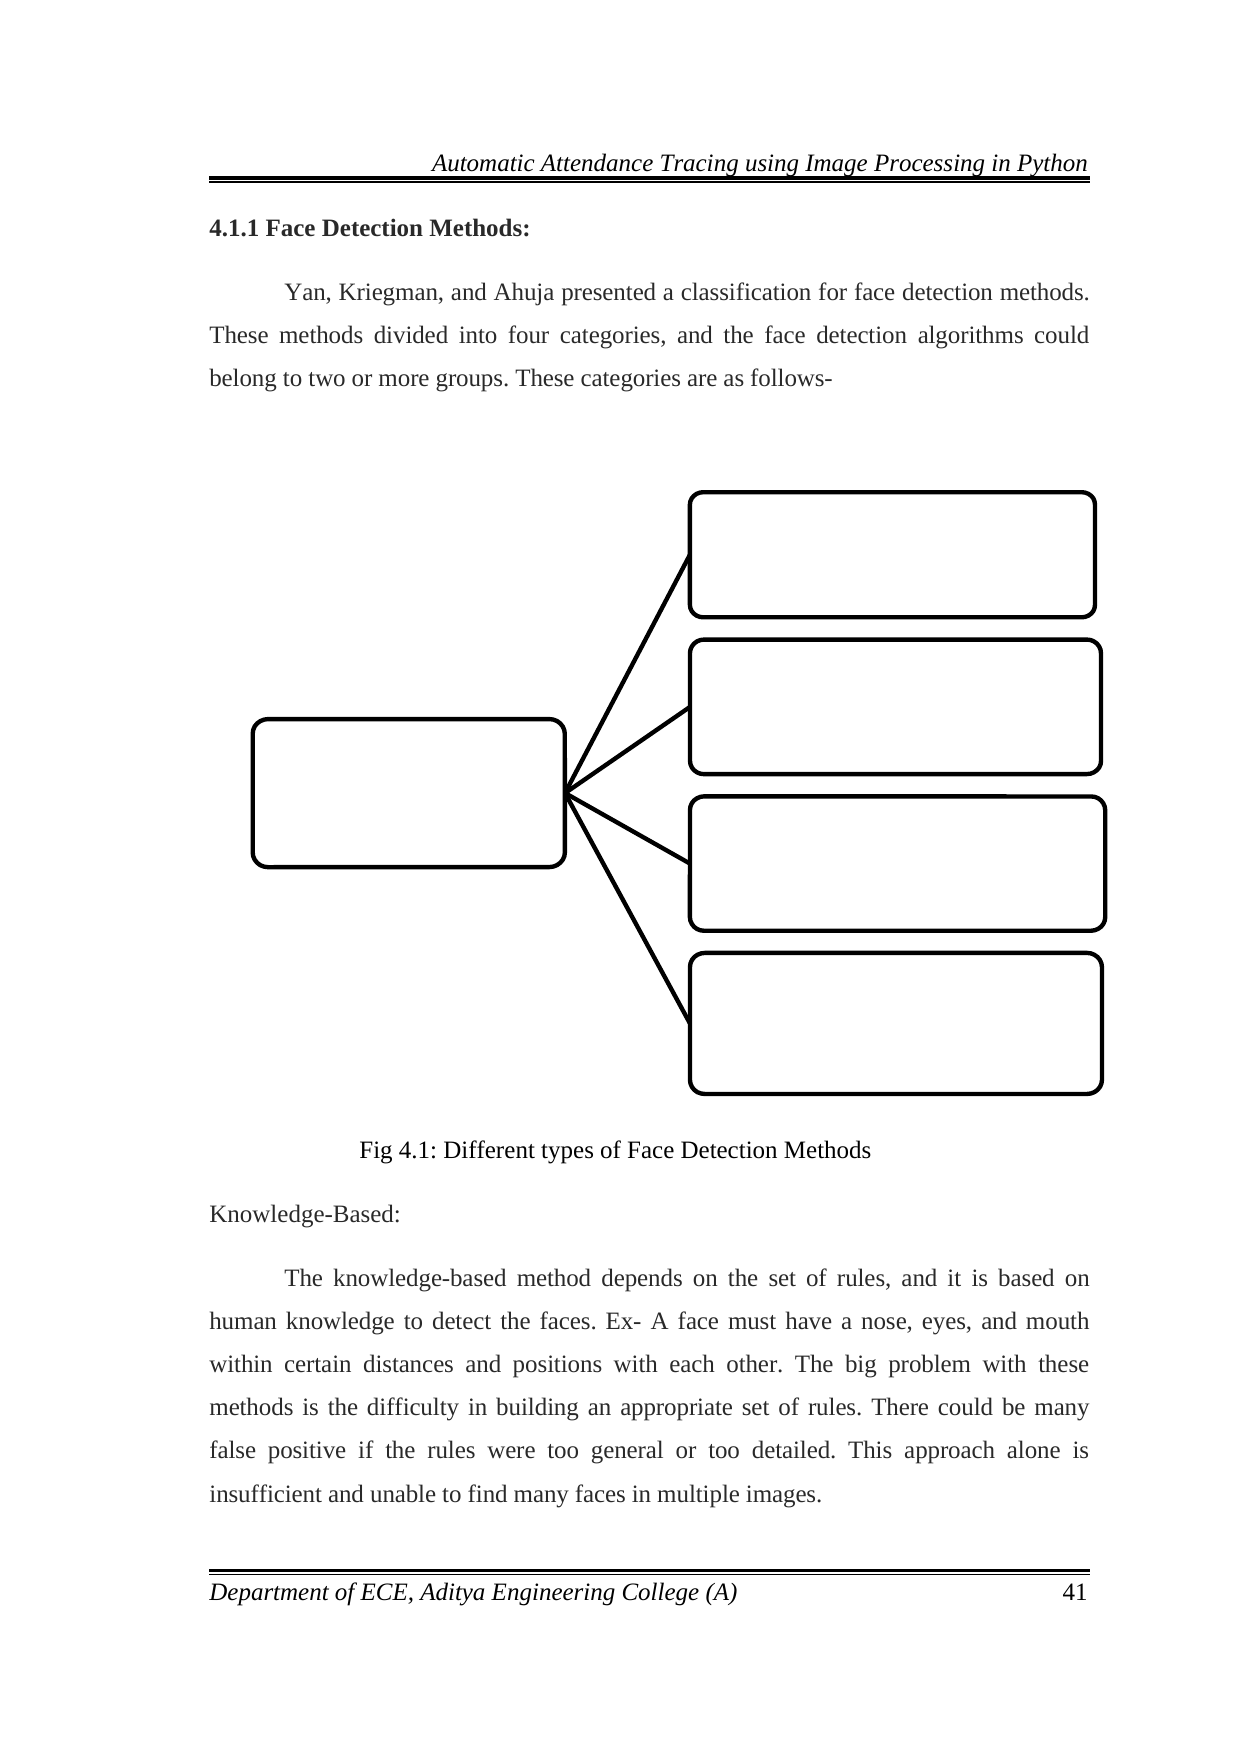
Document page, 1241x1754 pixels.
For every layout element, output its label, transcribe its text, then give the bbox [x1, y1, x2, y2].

text The knowledge-based method depends on the set of rules, and it is based on human knowledge to detect the faces. Ex- A face must have a nose, eyes, and mouth within certain distances and positions with each other. The big problem with these methods is the difficulty in building an appropriate set of rules. There could be many false positive if the rules were too general or too detailed. This approach alone is insufficient and unable to find many faces in multiple images. [209, 1263, 1090, 1507]
text Yan, Kriegman, and Ahuja presented a classification for face detection methods. These methods divided into four categories, and the face detection algorithms could belong to two or more groups. These categories are as follows- [209, 277, 1090, 392]
text Fig 4.1: Different types of Face Detection Methods [284, 1135, 1090, 1164]
text Knowledge-Based: [209, 1199, 1090, 1228]
text 4.1.1 Face Detection Methods: [209, 213, 1090, 242]
